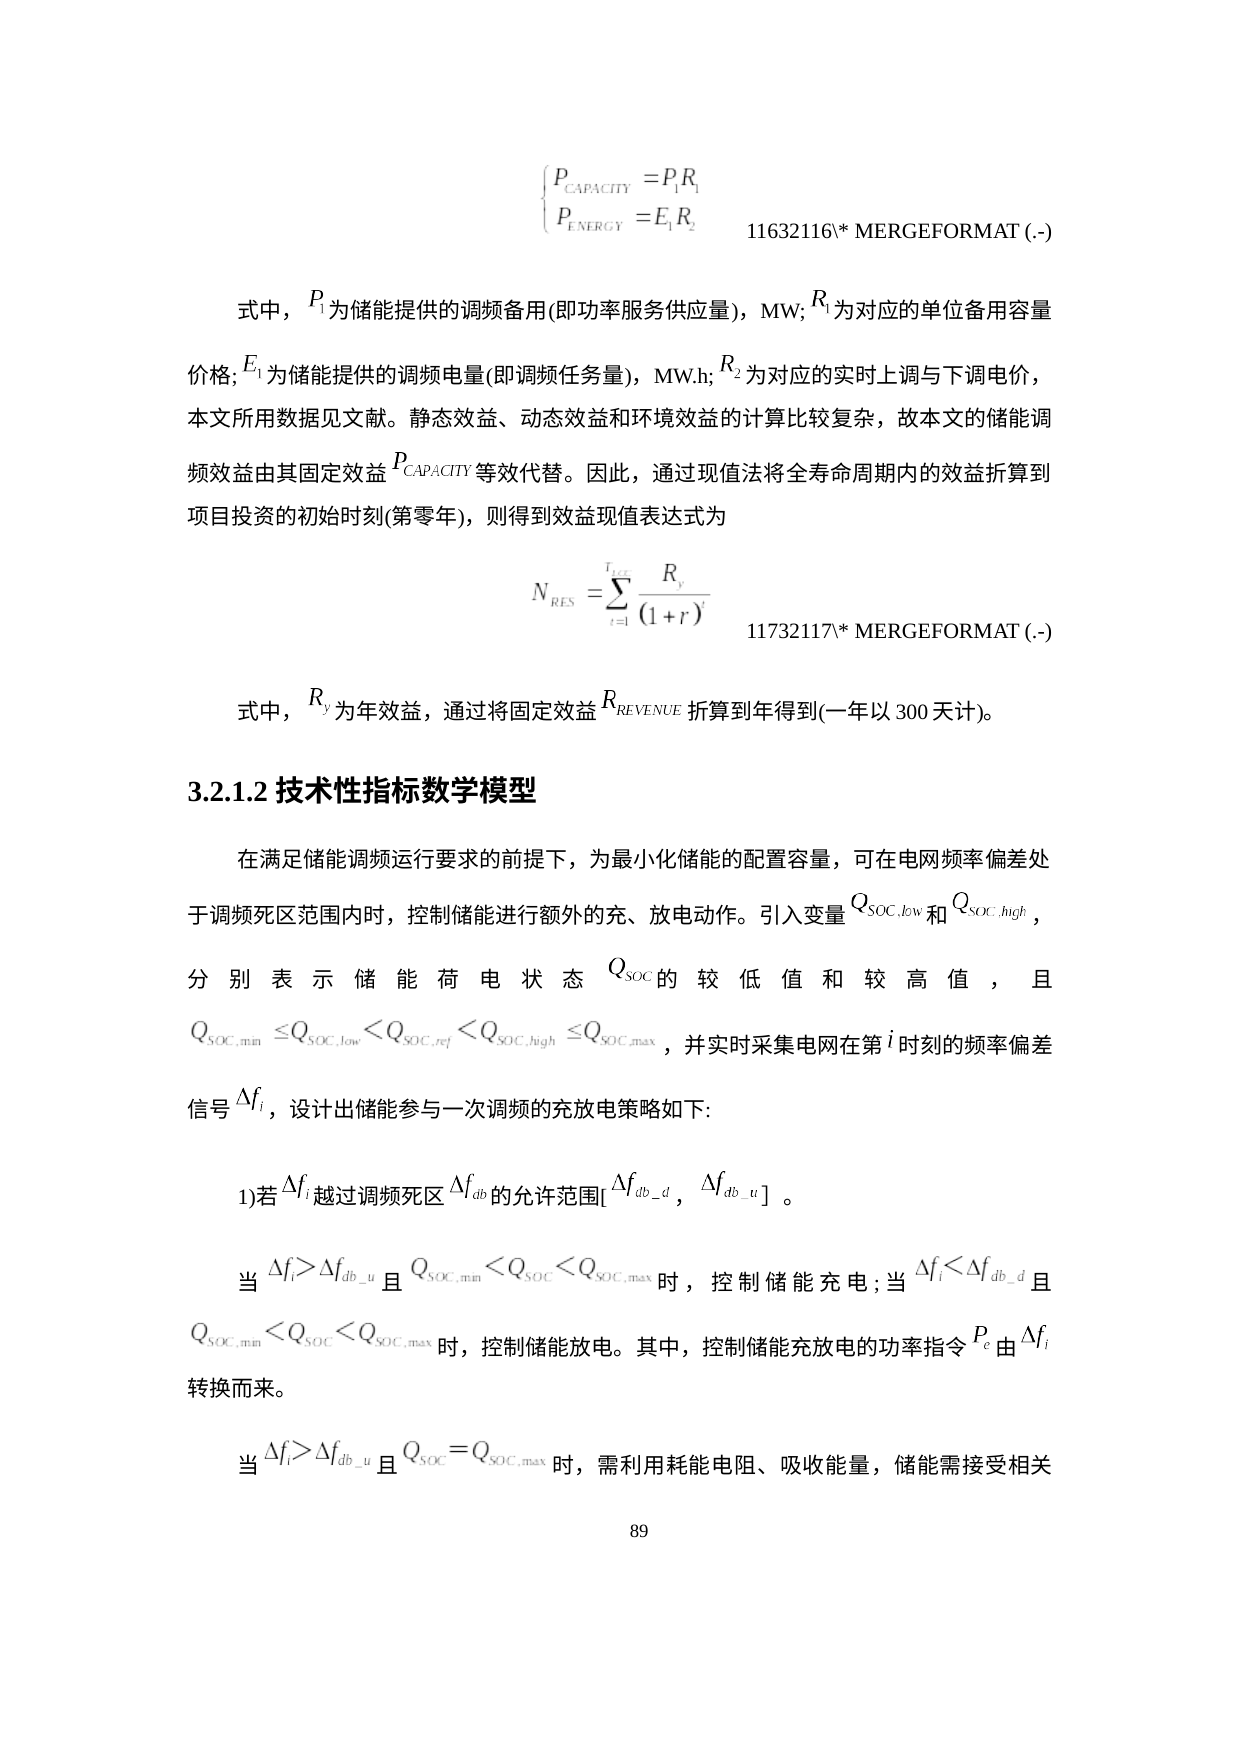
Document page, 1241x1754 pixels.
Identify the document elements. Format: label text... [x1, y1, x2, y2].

text 式中，为年效益，通过将固定效益折算到年得到(一年以300天计)。 [187, 670, 1053, 735]
text 在满足储能调频运行要求的前提下，为最小化储能的配置容量，可在电网频率偏差处于调频死区范围内时，控制储能进行额外的充、放电动作。引入变量和，分别表示储能荷电状态的较低值和较高值，且，并实时采集电网在第时刻的频率偏差信号，设计出储能参与一次调频的充放电策略如下: [187, 842, 1053, 1134]
subtitle 技术性指标数学模型 [187, 756, 1053, 821]
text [187, 1424, 1053, 1489]
text 当且时，控制储能充电;当且时，控制储能放电。其中，控制储能充放电的功率指令由转换而来。 [187, 1241, 1053, 1403]
text 1)若越过调频死区的允许范围[，］。 [187, 1155, 1053, 1220]
text 式中，为储能提供的调频备用(即功率服务供应量)，MW;为对应的单位备用容量价格;为储能提供的调频电量(即调频任务量)，MW.h;为对应的实时上调与下调电价，本文所用数据见文献。静态效益、动态效益和环境效益的计算比较复杂，故本文的储能调频效益由其固定效益等效代替。因此，通过现值法将全寿命周期内的效益折算到项目投资的初始时刻(第零年)，则得到效益现值表达式为 [187, 271, 1053, 531]
